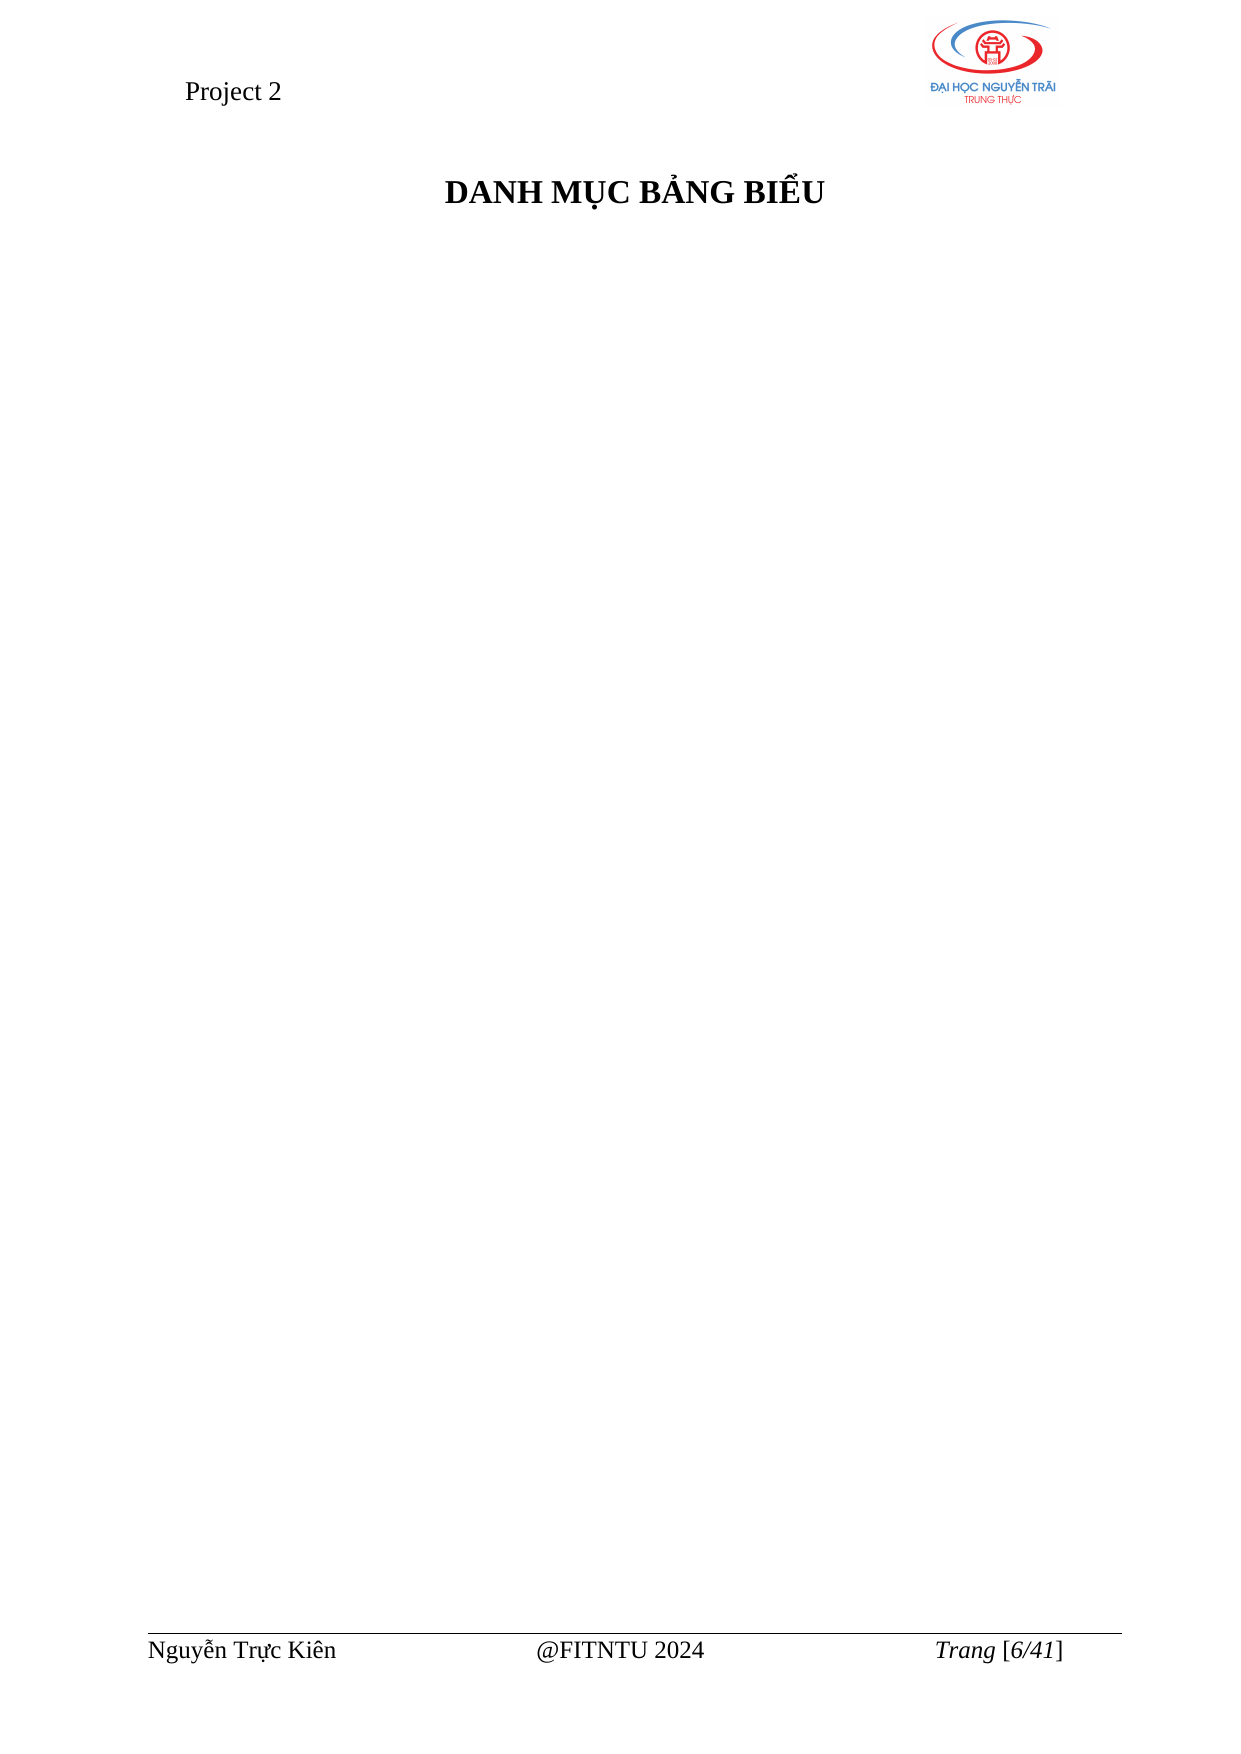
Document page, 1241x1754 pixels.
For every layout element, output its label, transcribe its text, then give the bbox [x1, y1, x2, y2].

picture [923, 15, 1062, 108]
subtitle DANH MỤC BẢNG BIỂU [148, 173, 1122, 211]
